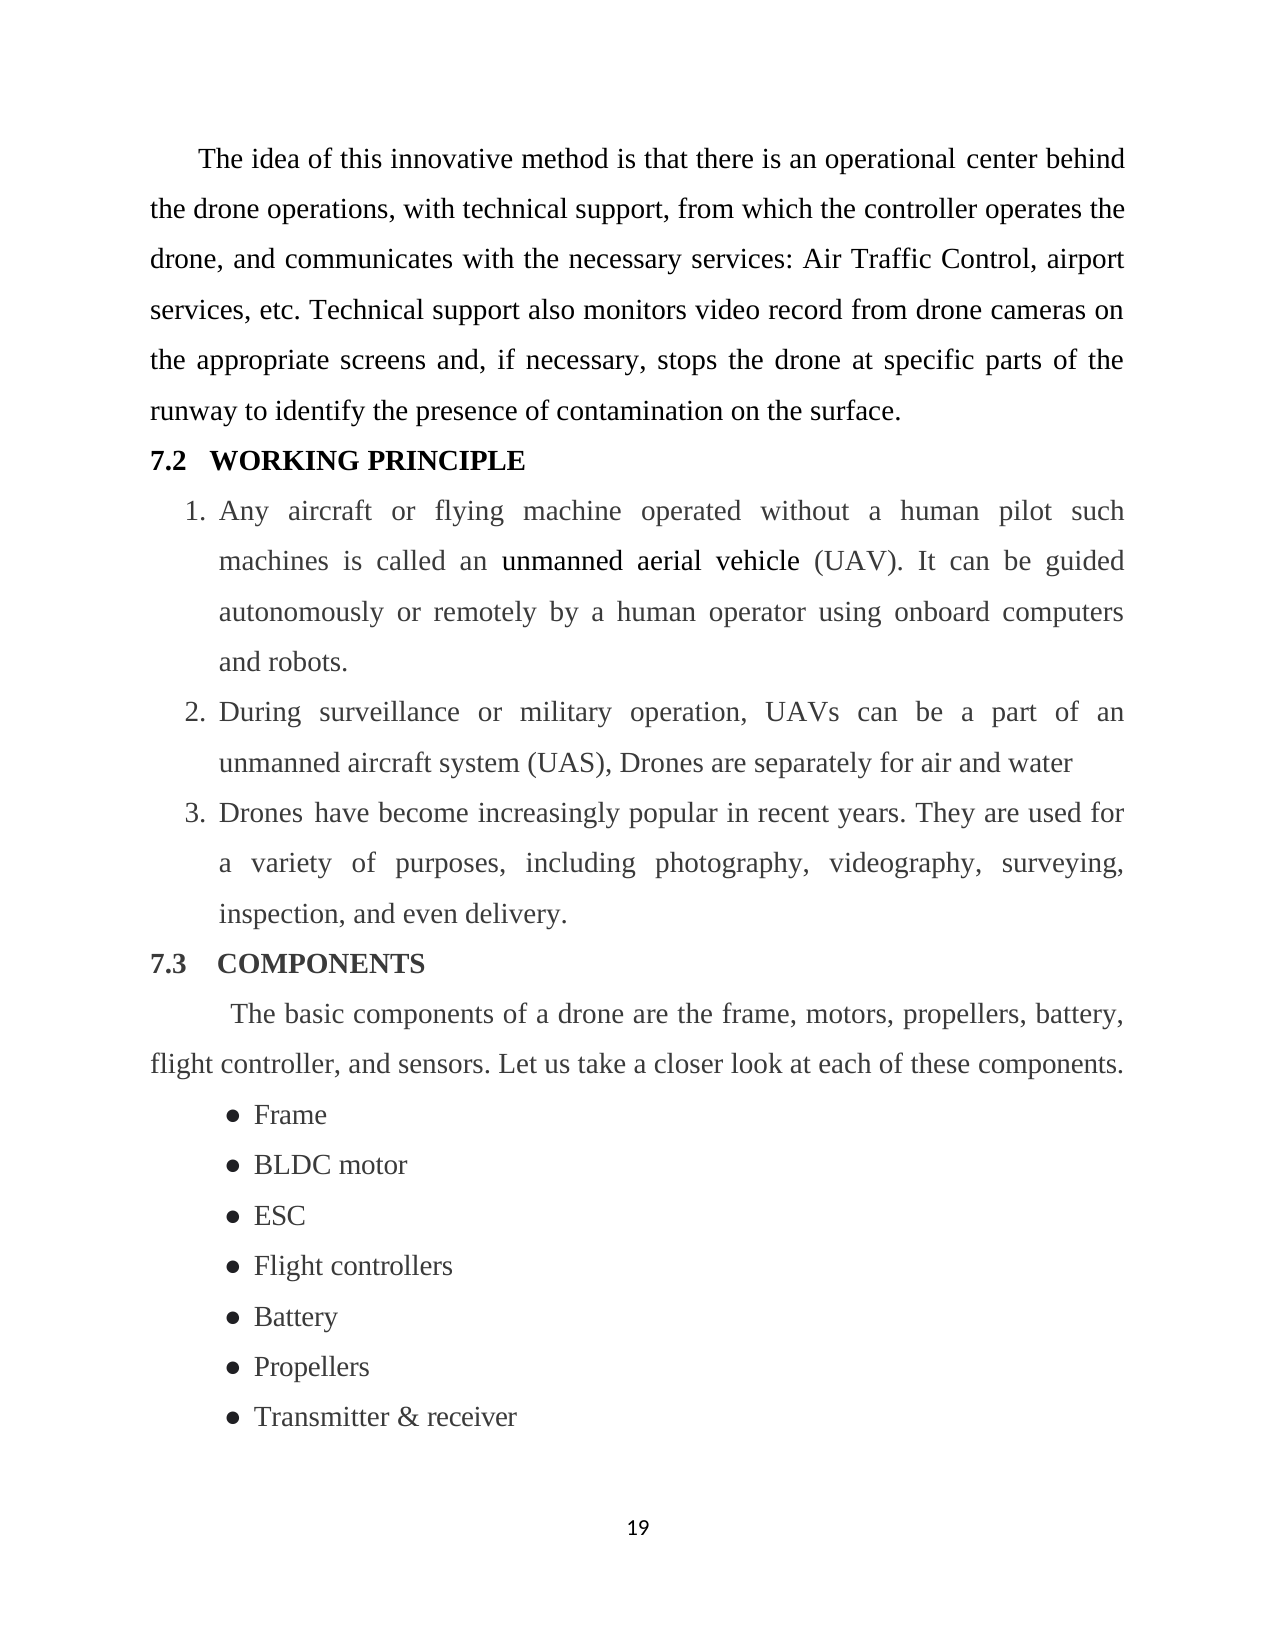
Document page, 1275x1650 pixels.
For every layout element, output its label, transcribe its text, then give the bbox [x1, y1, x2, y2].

list Any aircraft or flying machine operated without a human pilot such machines is called an unmanned aerial vehicle (UAV). It can be guided autonomously or remotely by a human operator using onboard computers and robots. [184, 493, 1125, 678]
list ESC [224, 1198, 1125, 1231]
list BLDC motor [224, 1147, 1125, 1181]
list Flight controllers [224, 1248, 1125, 1282]
list During surveillance or military operation, UAVs can be a part of an unmanned aircraft system (UAS), Drones are separately for air and water [184, 694, 1125, 778]
list Battery [224, 1299, 1125, 1332]
list COMPONENTS [150, 946, 1125, 979]
text The idea of this innovative method is that there is an operational center behind the drone operations, with technical support, from which the controller operates the drone, and communicates with the necessary services: Air Traffic Control, airport services, etc. Technical support also monitors video record from drone cameras on the appropriate screens and, if necessary, stops the drone at specific parts of the runway to identify the presence of contamination on the surface. [150, 141, 1125, 426]
list WORKING PRINCIPLE [150, 443, 1125, 476]
text The basic components of a drone are the frame, motors, propellers, battery, flight controller, and sensors. Let us take a closer look at each of these components. [150, 996, 1125, 1080]
list Propellers [224, 1349, 1125, 1383]
list Drones have become increasingly popular in recent years. They are used for a variety of purposes, including photography, videography, surveying, inspection, and even delivery. [184, 795, 1125, 929]
list Transmitter & receiver [224, 1399, 1125, 1433]
list Frame [224, 1097, 1125, 1131]
